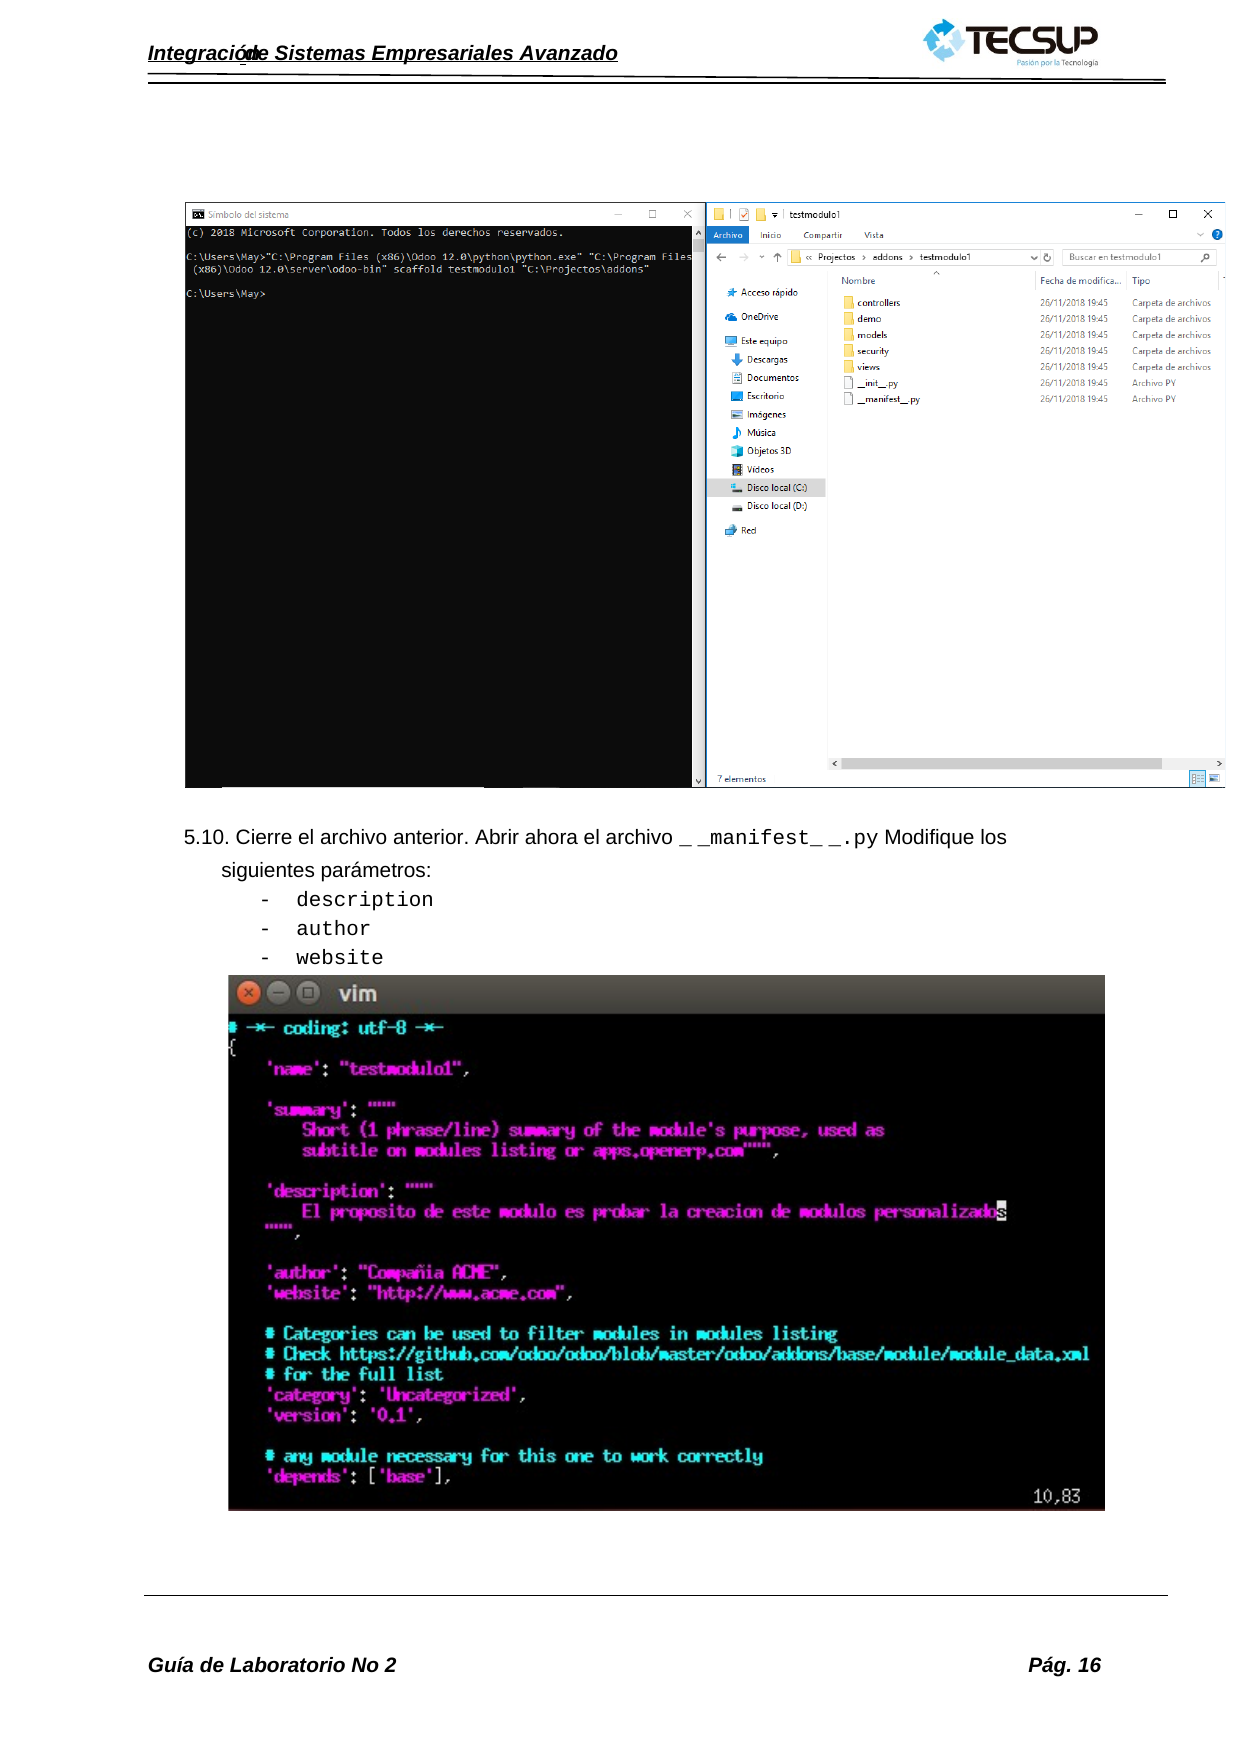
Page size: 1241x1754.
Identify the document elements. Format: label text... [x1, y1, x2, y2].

picture [922, 18, 1102, 69]
text 5.10. Cierre el archivo anterior. Abrir ahora el archivo _ _manifest_ _.py Modifique los siguientes parámetros: [183, 825, 1037, 882]
list author [259, 918, 1188, 941]
list description [259, 889, 1188, 912]
picture [228, 975, 1105, 1511]
list website [259, 947, 1188, 970]
picture [185, 202, 1226, 788]
